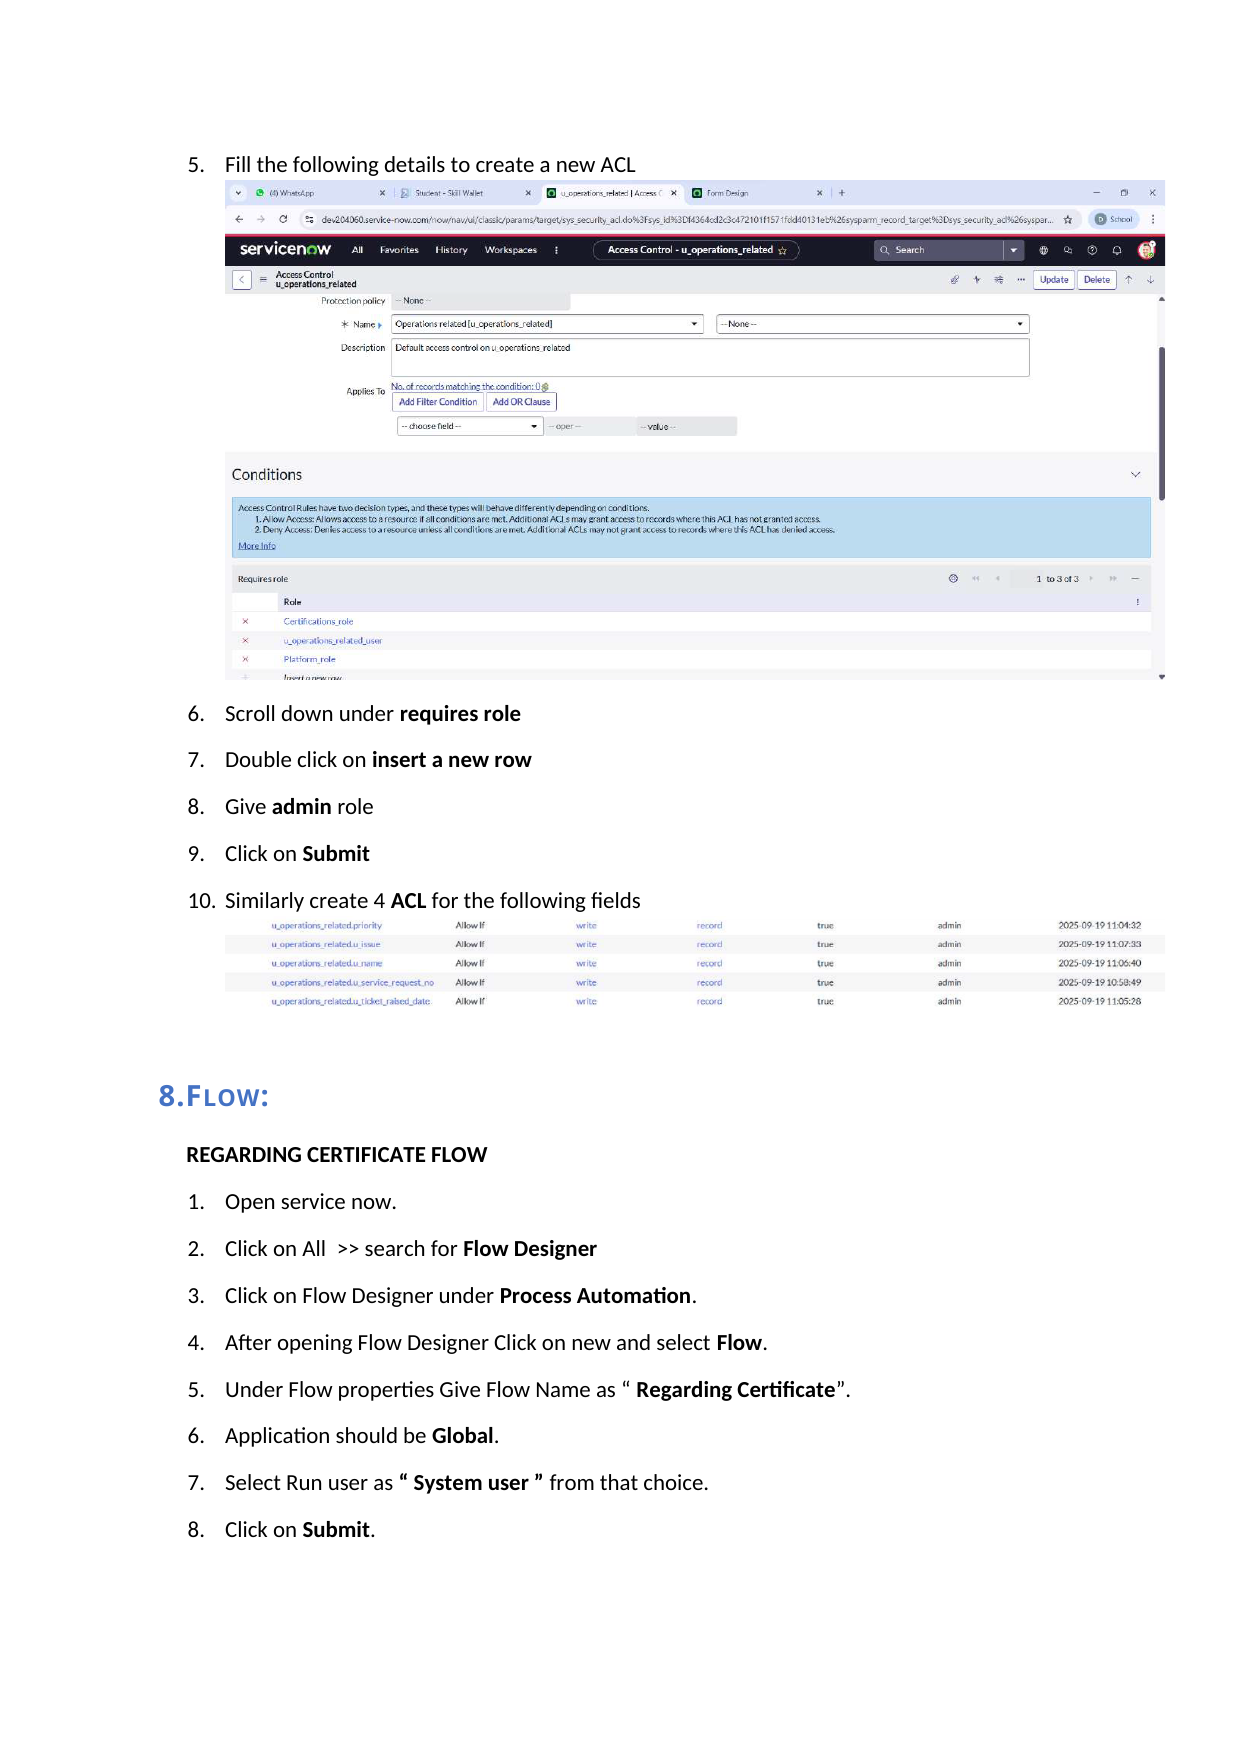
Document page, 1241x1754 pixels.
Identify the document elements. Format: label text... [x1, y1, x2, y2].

list Double click on insert a new row [187, 746, 1090, 773]
list After opening Flow Designer Click on new and select Flow. [187, 1328, 1090, 1356]
list Click on Submit [187, 839, 1090, 867]
picture [225, 916, 1166, 1010]
list Open service now. [187, 1187, 1090, 1215]
list Click on Submit. [187, 1515, 1090, 1543]
subtitle 8.Flow: [150, 1076, 1090, 1115]
list Select Run user as “ System user ” from that choice. [187, 1468, 1090, 1496]
list Click on Flow Designer under Process Automation. [187, 1281, 1090, 1309]
list Click on All >> search for Flow Designer [187, 1234, 1090, 1262]
list Give admin role [187, 792, 1090, 820]
text REGARDING CERTIFICATE FLOW [150, 1140, 1090, 1168]
list Application should be Global. [187, 1422, 1090, 1449]
list Scroll down under requires role [187, 699, 1090, 727]
list Fill the following details to create a new ACL [187, 150, 1090, 680]
list Under Flow properties Give Flow Name as “ Regarding Certificate”. [187, 1375, 1090, 1403]
